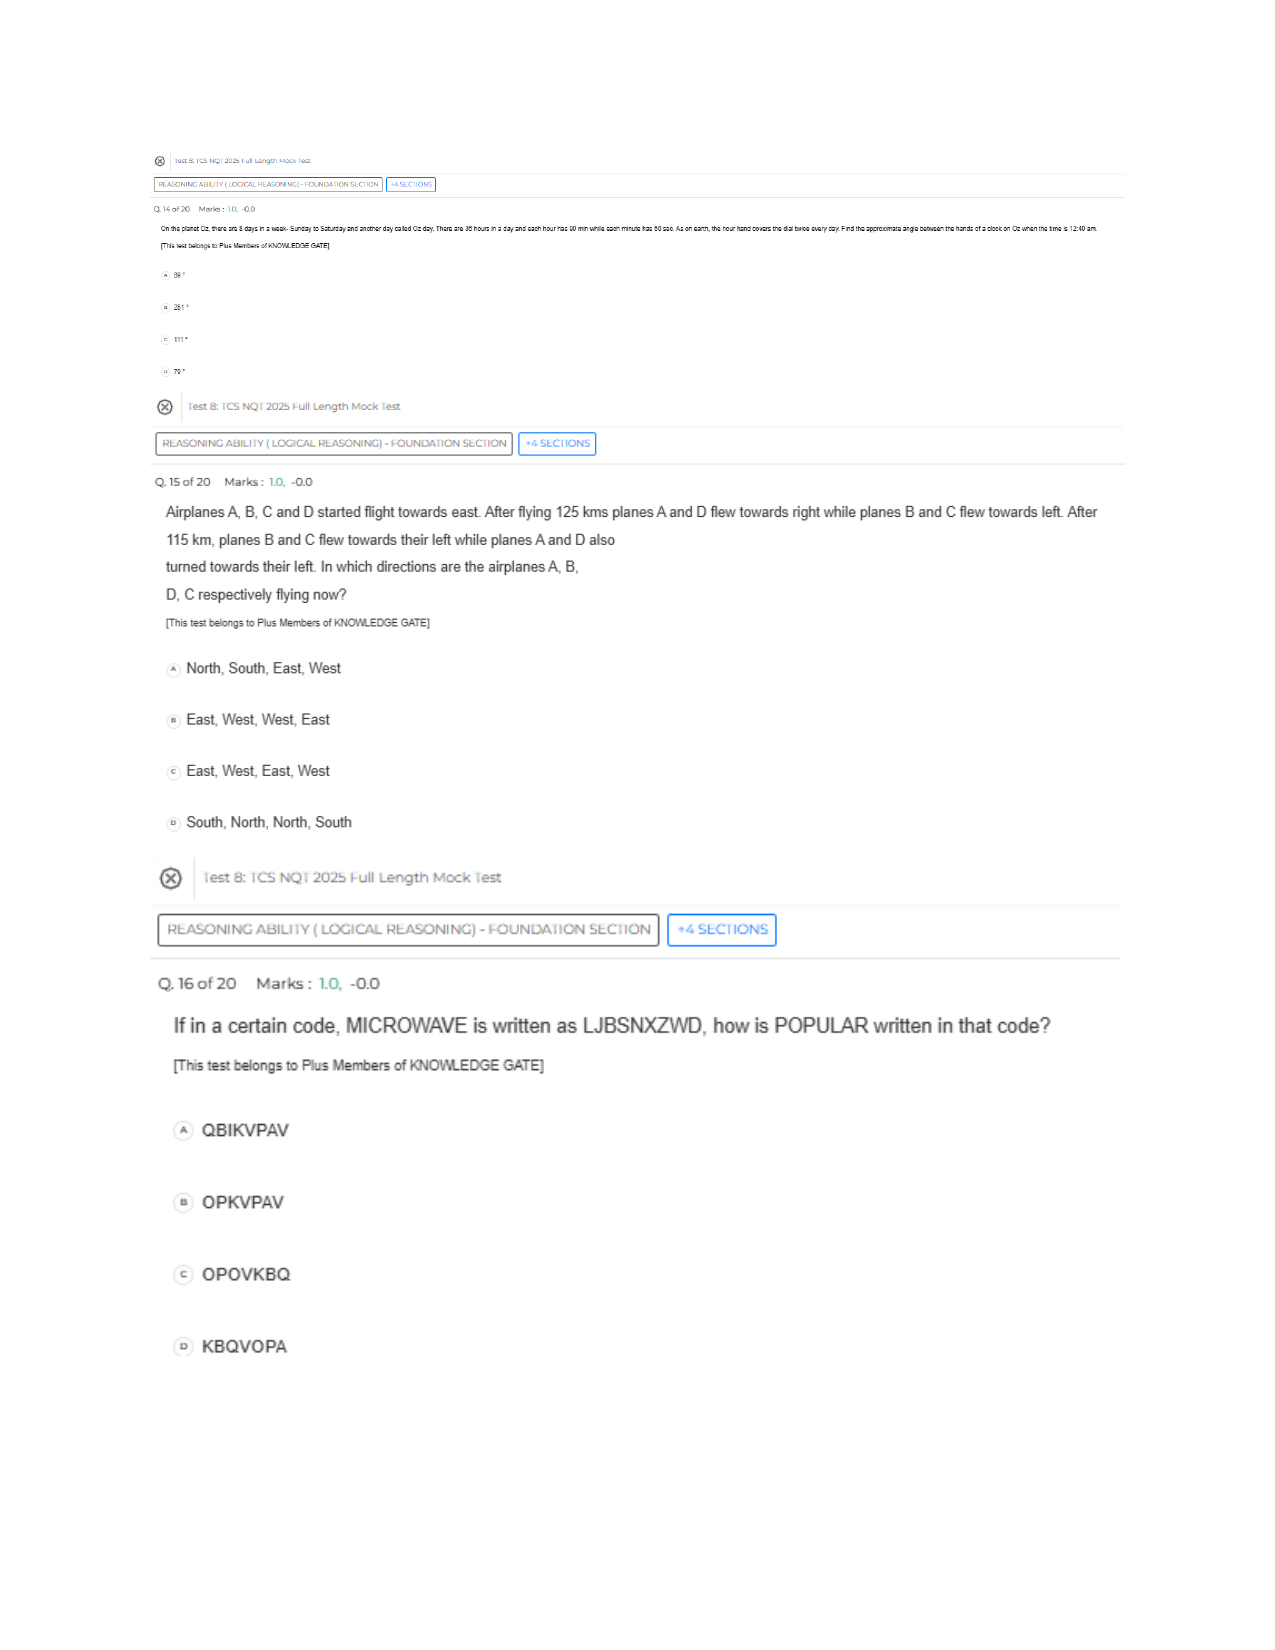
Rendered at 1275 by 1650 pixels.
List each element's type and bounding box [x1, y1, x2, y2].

picture [150, 392, 1125, 853]
picture [150, 856, 1121, 1356]
picture [150, 150, 1125, 388]
